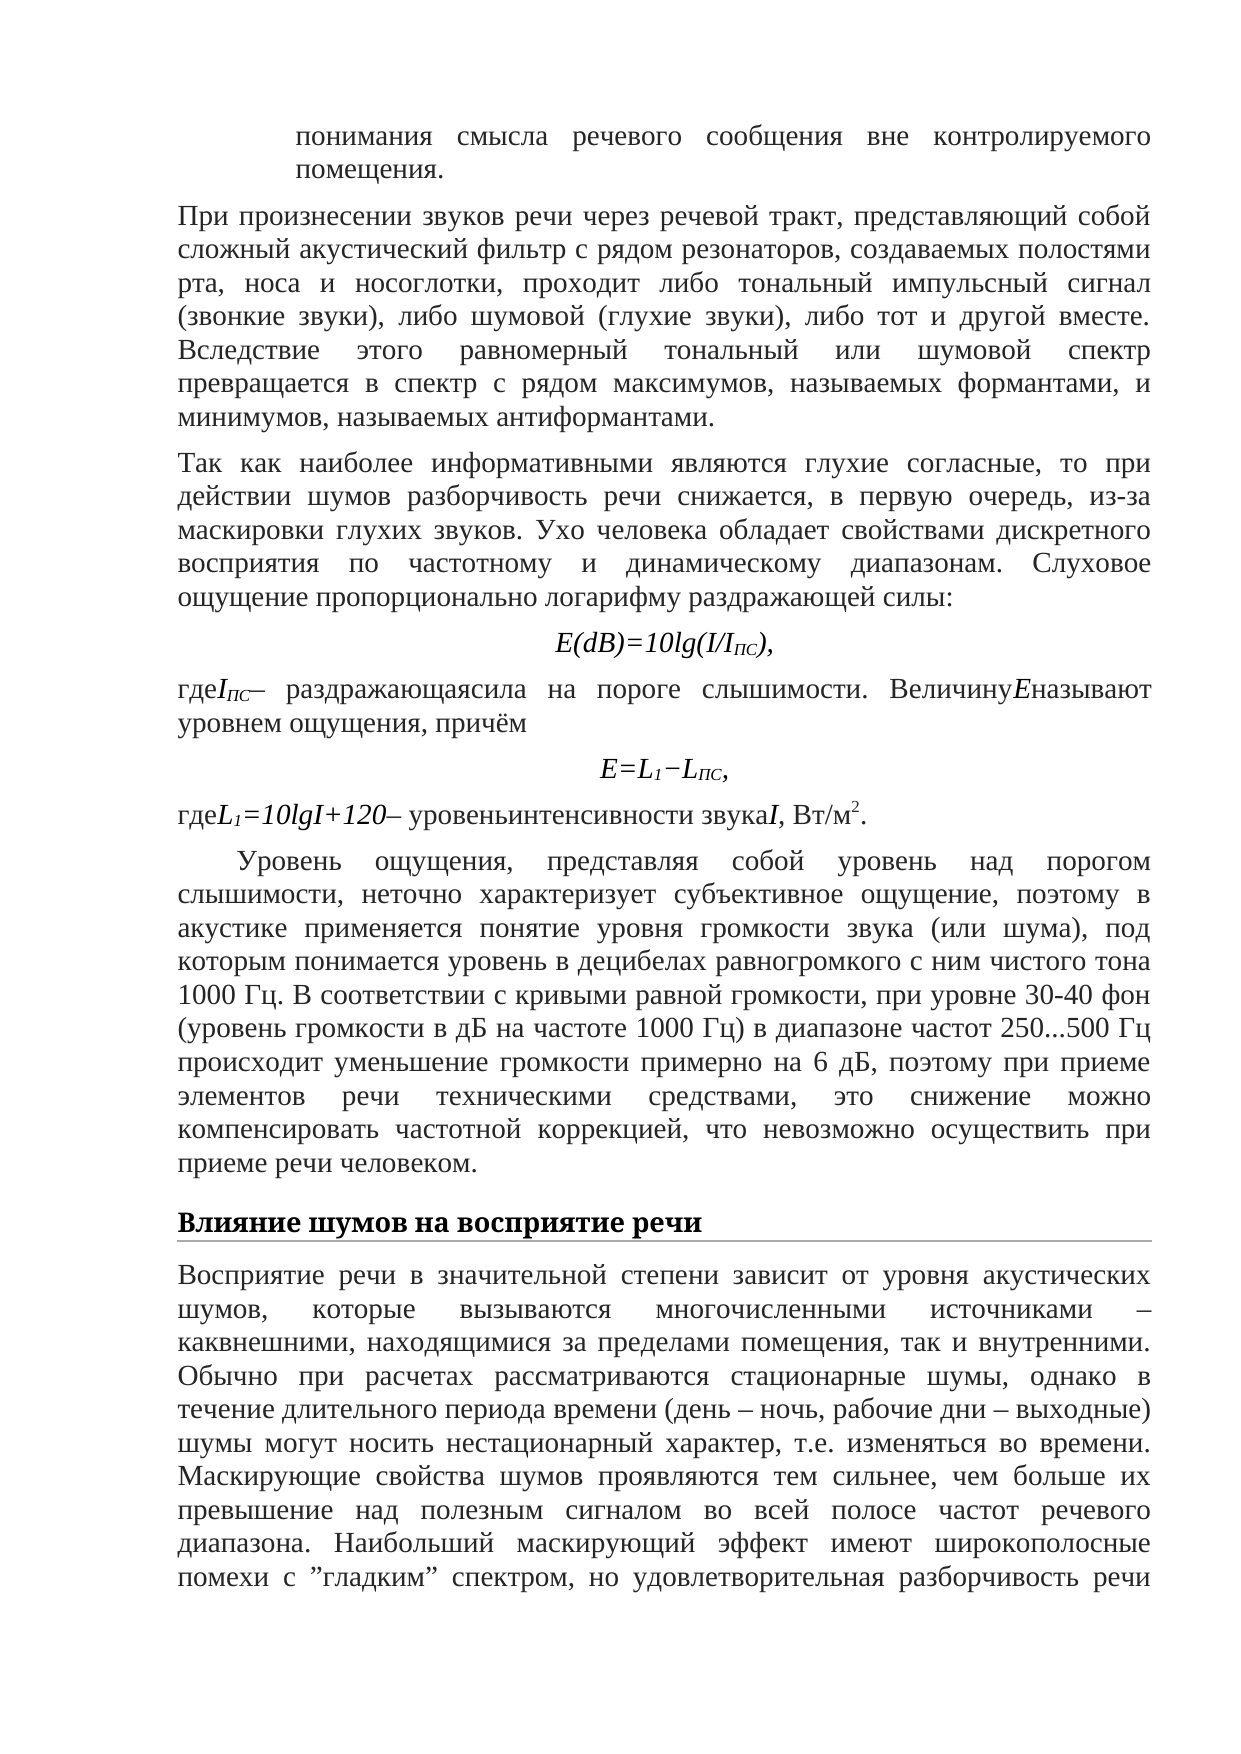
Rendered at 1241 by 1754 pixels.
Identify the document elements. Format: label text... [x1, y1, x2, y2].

text При произнесении звуков речи через речевой тракт, представляющий собой сложный акустический фильтр с рядом резонаторов, создаваемых полостями рта, носа и носоглотки, проходит либо тональный импульсный сигнал (звонкие звуки), либо шумовой (глухие звуки), либо тот и другой вместе. Вследствие этого равномерный тональный или шумовой спектр превращается в спектр с рядом максимумов, называемых формантами, и минимумов, называемых антиформантами. [177, 198, 1152, 432]
text гдеIΠC– раздражающаясила на пороге слышимости. ВеличинуEназывают уровнем ощущения, причём [177, 671, 1152, 738]
text E=L1−LΠC, [177, 751, 1152, 784]
text E(dB)=10lg(I/IΠC), [177, 625, 1152, 659]
text Уровень ощущения, представляя собой уровень над порогом слышимости, неточно характеризует субъективное ощущение, поэтому в акустике применяется понятие уровня громкости звука (или шума), под которым понимается уровень в децибелах равногромкого с ним чистого тона 1000 Гц. В соответствии с кривыми равной громкости, при уровне 30-40 фон (уровень громкости в дБ на частоте 1000 Гц) в диапазоне частот 250...500 Гц происходит уменьшение громкости примерно на 6 дБ, поэтому при приеме элементов речи техническими средствами, это снижение можно компенсировать частотной коррекцией, что невозможно осуществить при приеме речи человеком. [177, 843, 1152, 1178]
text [177, 1257, 1152, 1593]
text Так как наиболее информативными являются глухие согласные, то при действии шумов разборчивость речи снижается, в первую очередь, из-за маскировки глухих звуков. Ухо человека обладает свойствами дискретного восприятия по частотному и динамическому диапазонам. Слуховое ощущение пропорционально логарифму раздражающей силы: [177, 445, 1152, 613]
text гдеL1=10lgI+120– уровеньинтенсивности звукаI, Вт/м2. [177, 797, 1152, 830]
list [258, 118, 1152, 185]
subtitle Влияние шумов на восприятие речи [177, 1203, 1152, 1240]
